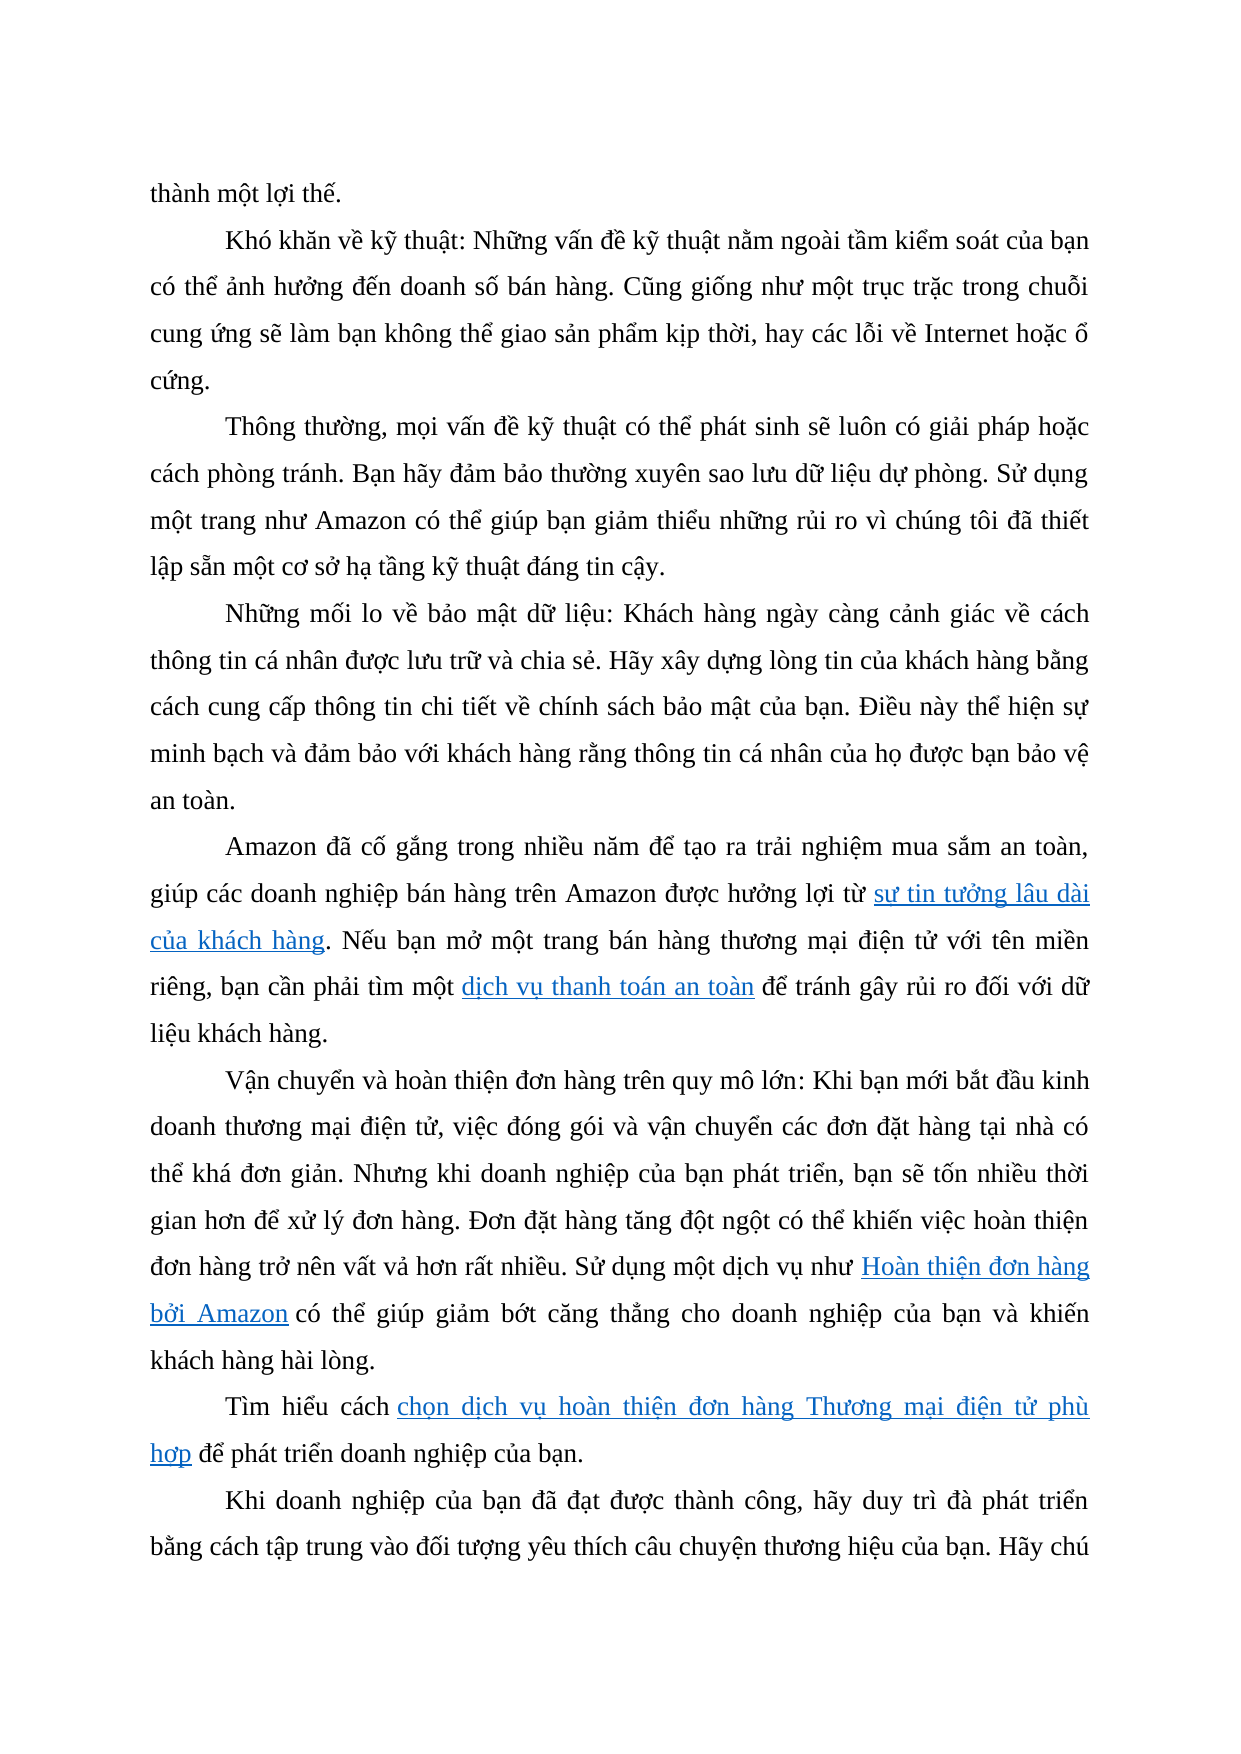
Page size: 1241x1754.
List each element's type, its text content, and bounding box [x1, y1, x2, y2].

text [150, 1484, 1090, 1562]
text Khó khăn về kỹ thuật: Những vấn đề kỹ thuật nằm ngoài tầm kiểm soát của bạn có thể ảnh hưởng đến doanh số bán hàng. Cũng giống như một trục trặc trong chuỗi cung ứng sẽ làm bạn không thể giao sản phẩm kịp thời, hay các lỗi về Internet hoặc ổ cứng. [150, 224, 1090, 395]
text Vận chuyển và hoàn thiện đơn hàng trên quy mô lớn: Khi bạn mới bắt đầu kinh doanh thương mại điện tử, việc đóng gói và vận chuyển các đơn đặt hàng tại nhà có thể khá đơn giản. Nhưng khi doanh nghiệp của bạn phát triển, bạn sẽ tốn nhiều thời gian hơn để xử lý đơn hàng. Đơn đặt hàng tăng đột ngột có thể khiến việc hoàn thiện đơn hàng trở nên vất vả hơn rất nhiều. Sử dụng một dịch vụ như Hoàn thiện đơn hàng bởi Amazon có thể giúp giảm bớt căng thẳng cho doanh nghiệp của bạn và khiến khách hàng hài lòng. [150, 1064, 1090, 1375]
text Tìm hiểu cách chọn dịch vụ hoàn thiện đơn hàng Thương mại điện tử phù hợp để phát triển doanh nghiệp của bạn. [150, 1391, 1090, 1468]
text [150, 177, 1090, 208]
text Amazon đã cố gắng trong nhiều năm để tạo ra trải nghiệm mua sắm an toàn, giúp các doanh nghiệp bán hàng trên Amazon được hưởng lợi từ sự tin tưởng lâu dài của khách hàng. Nếu bạn mở một trang bán hàng thương mại điện tử với tên miền riêng, bạn cần phải tìm một dịch vụ thanh toán an toàn để tránh gây rủi ro đối với dữ liệu khách hàng. [150, 831, 1090, 1048]
text Thông thường, mọi vấn đề kỹ thuật có thể phát sinh sẽ luôn có giải pháp hoặc cách phòng tránh. Bạn hãy đảm bảo thường xuyên sao lưu dữ liệu dự phòng. Sử dụng một trang như Amazon có thể giúp bạn giảm thiểu những rủi ro vì chúng tôi đã thiết lập sẵn một cơ sở hạ tầng kỹ thuật đáng tin cậy. [150, 411, 1090, 582]
text Những mối lo về bảo mật dữ liệu: Khách hàng ngày càng cảnh giác về cách thông tin cá nhân được lưu trữ và chia sẻ. Hãy xây dựng lòng tin của khách hàng bằng cách cung cấp thông tin chi tiết về chính sách bảo mật của bạn. Điều này thể hiện sự minh bạch và đảm bảo với khách hàng rằng thông tin cá nhân của họ được bạn bảo vệ an toàn. [150, 597, 1090, 815]
